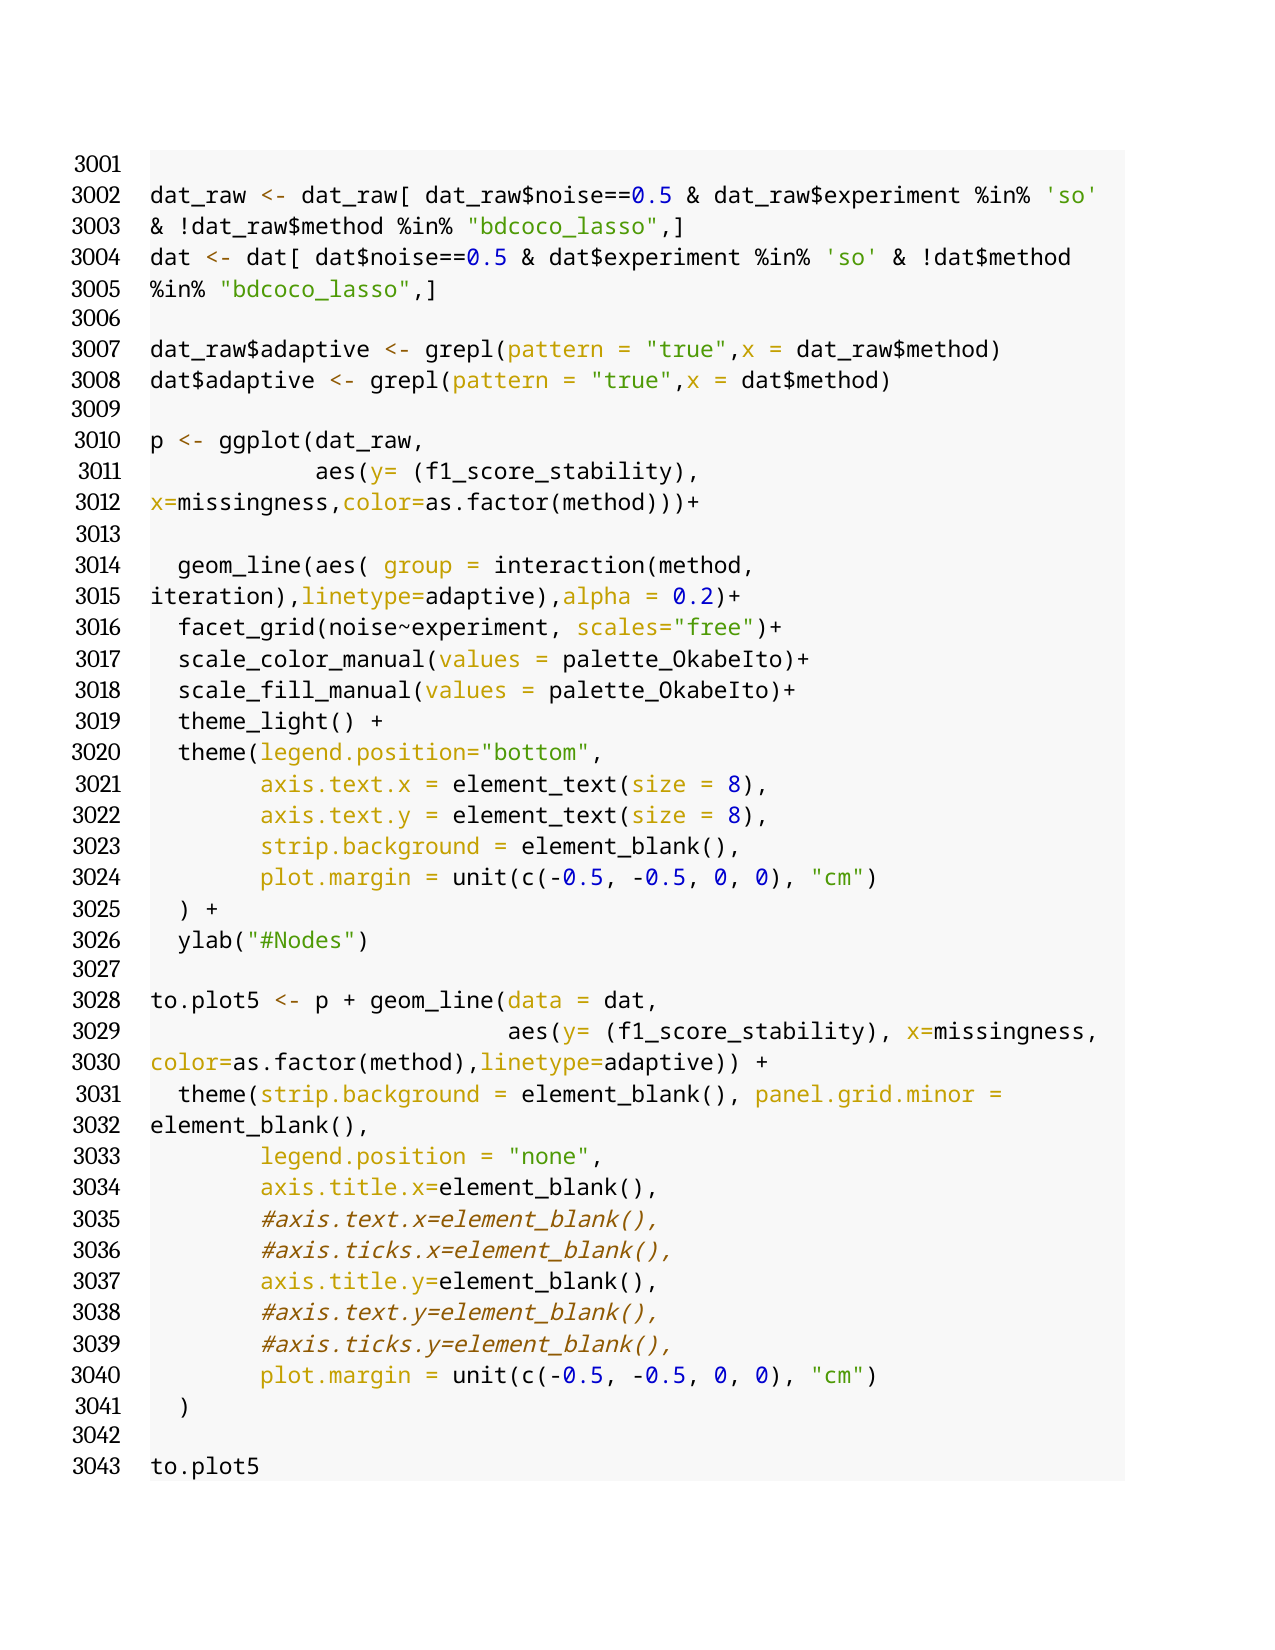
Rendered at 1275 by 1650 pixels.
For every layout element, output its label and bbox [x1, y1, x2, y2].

text [150, 150, 1125, 1481]
